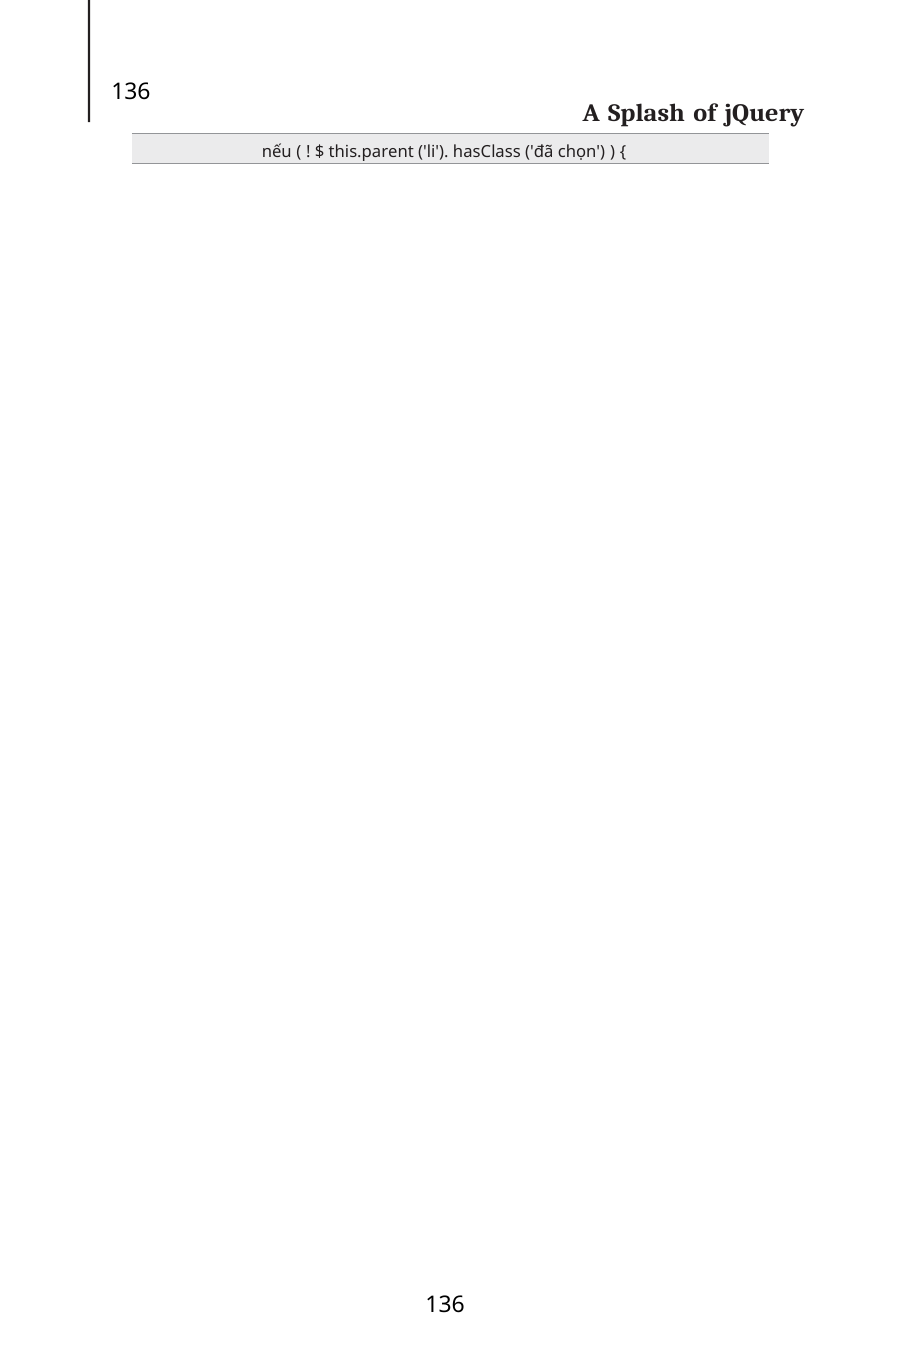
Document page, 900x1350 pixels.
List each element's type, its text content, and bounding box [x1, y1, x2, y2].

table_cell nếu ( ! $ this.parent ('li'). hasClass ('đã chọn') ) { [132, 134, 769, 163]
